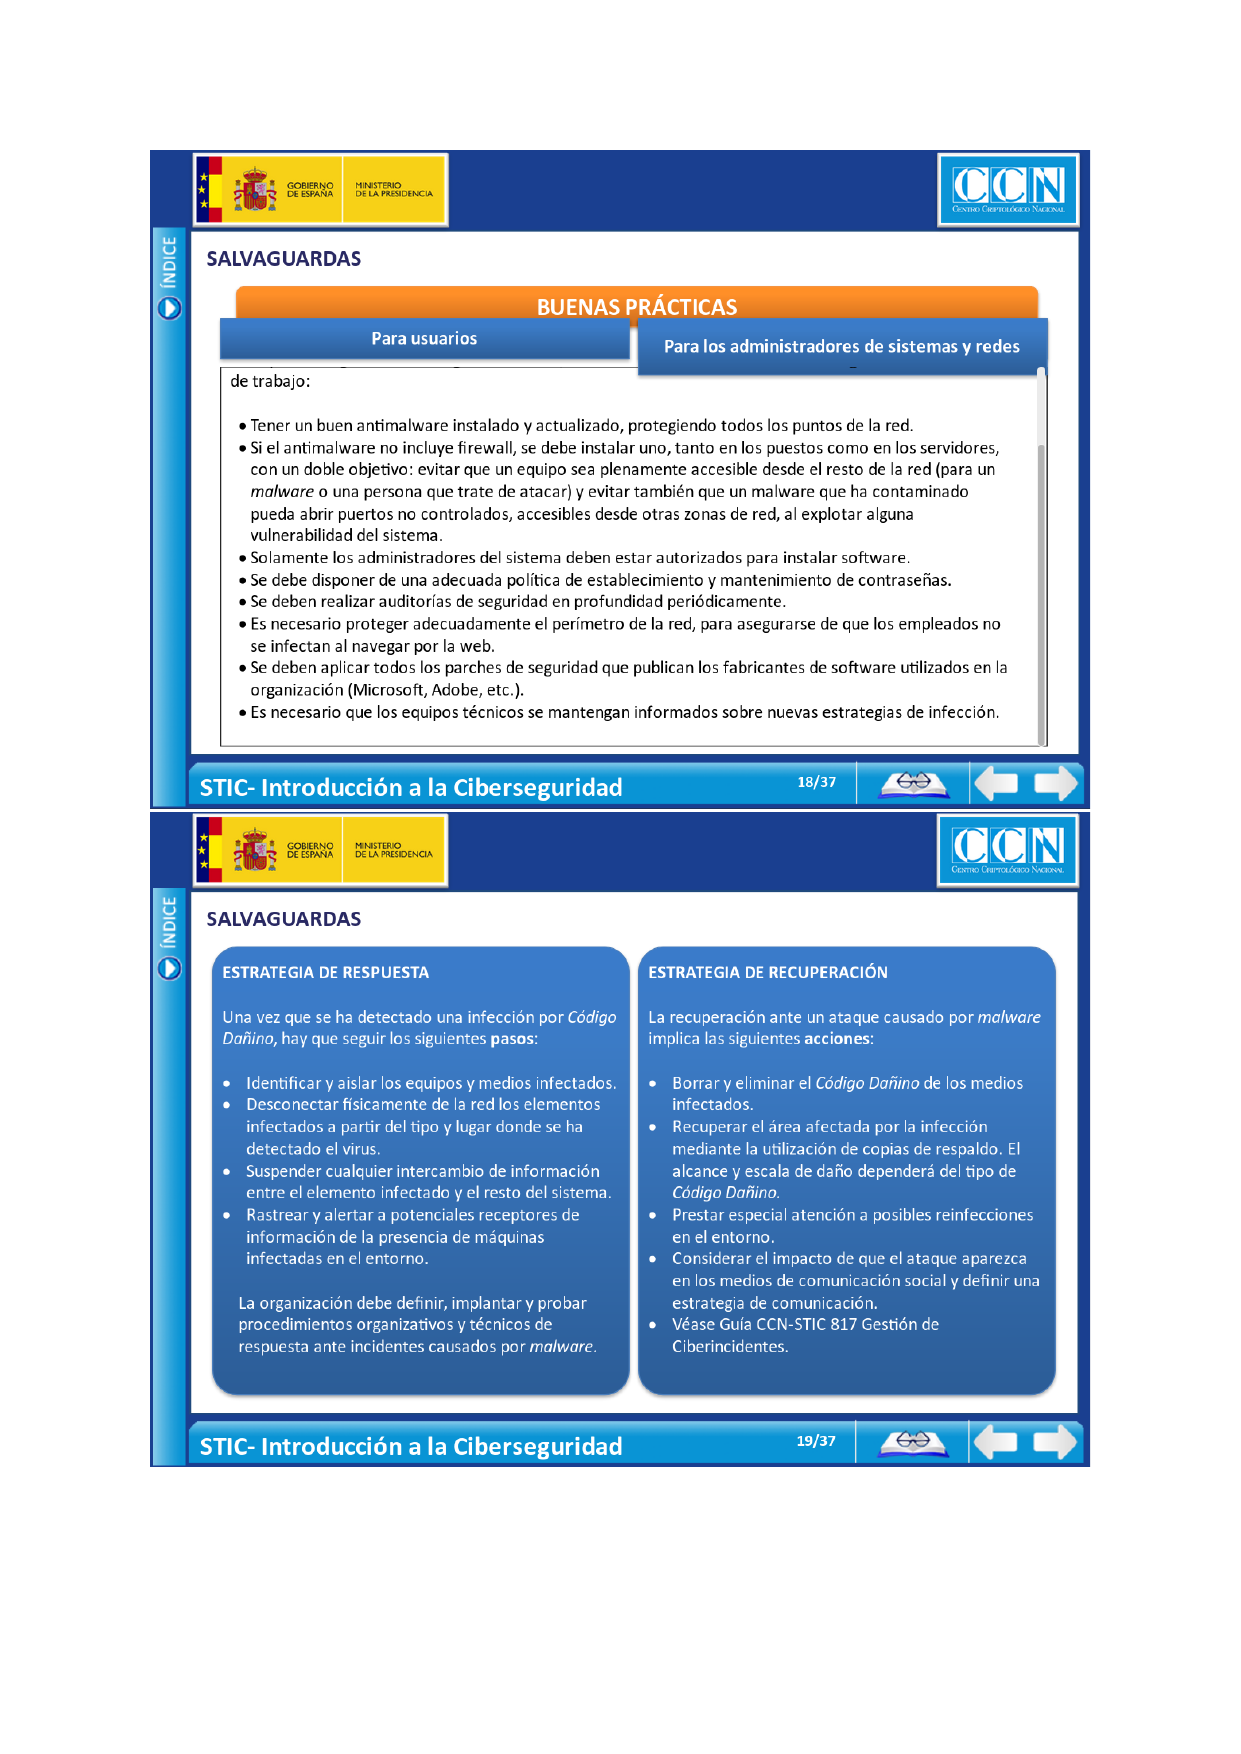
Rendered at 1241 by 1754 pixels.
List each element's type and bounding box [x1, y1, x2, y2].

picture [150, 150, 1091, 809]
picture [150, 812, 1091, 1467]
